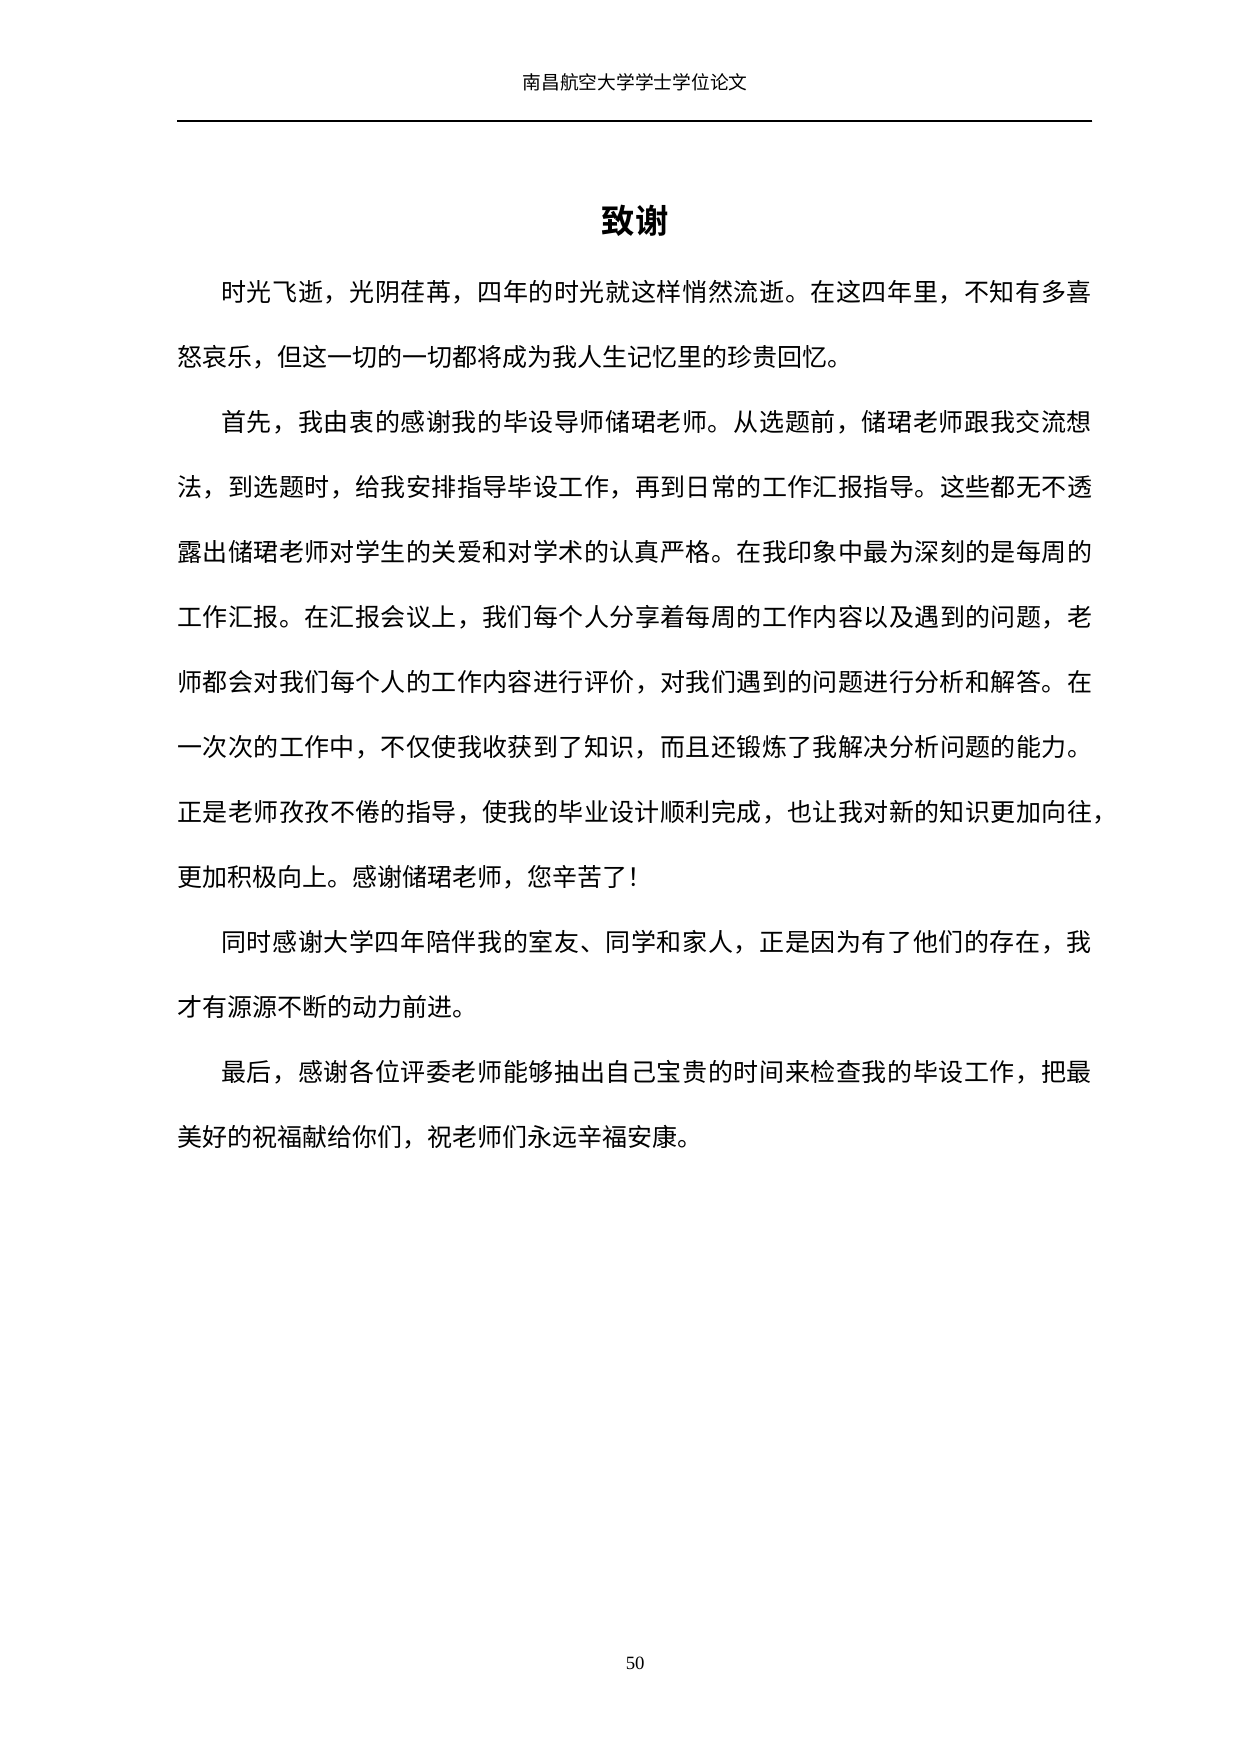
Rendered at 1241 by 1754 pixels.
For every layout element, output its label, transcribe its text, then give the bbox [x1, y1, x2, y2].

text 时光飞逝，光阴荏苒，四年的时光就这样悄然流逝。在这四年里，不知有多喜怒哀乐，但这一切的一切都将成为我人生记忆里的珍贵回忆。 [177, 258, 1092, 388]
text 最后，感谢各位评委老师能够抽出自己宝贵的时间来检查我的毕设工作，把最美好的祝福献给你们，祝老师们永远辛福安康。 [177, 1038, 1092, 1168]
text 同时感谢大学四年陪伴我的室友、同学和家人，正是因为有了他们的存在，我才有源源不断的动力前进。 [177, 908, 1092, 1038]
text 首先，我由衷的感谢我的毕设导师储珺老师。从选题前，储珺老师跟我交流想法，到选题时，给我安排指导毕设工作，再到日常的工作汇报指导。这些都无不透露出储珺老师对学生的关爱和对学术的认真严格。在我印象中最为深刻的是每周的工作汇报。在汇报会议上，我们每个人分享着每周的工作内容以及遇到的问题，老师都会对我们每个人的工作内容进行评价，对我们遇到的问题进行分析和解答。在一次次的工作中，不仅使我收获到了知识，而且还锻炼了我解决分析问题的能力。正是老师孜孜不倦的指导，使我的毕业设计顺利完成，也让我对新的知识更加向往，更加积极向上。感谢储珺老师，您辛苦了！ [177, 388, 1092, 908]
title 致谢 [177, 187, 1092, 252]
